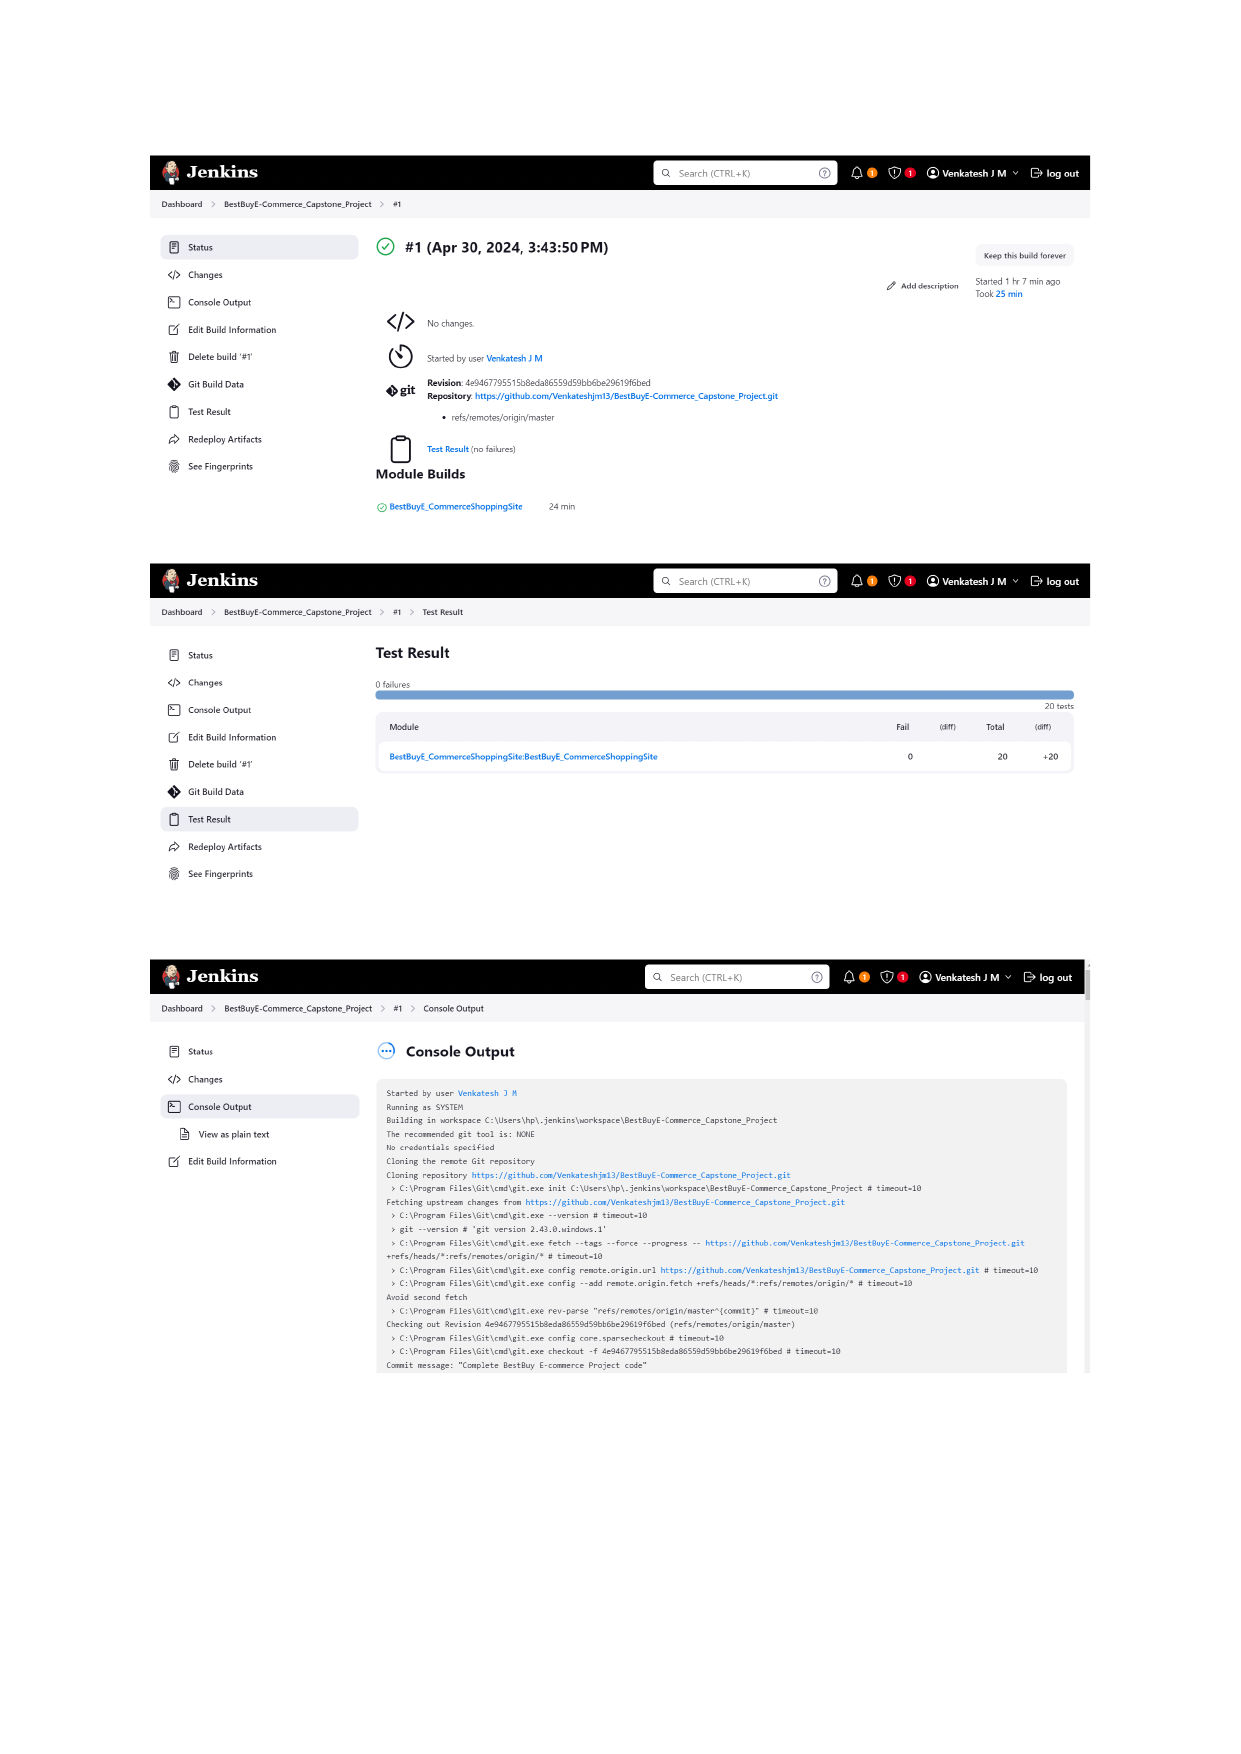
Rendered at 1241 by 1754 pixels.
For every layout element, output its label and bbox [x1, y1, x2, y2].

picture [150, 957, 1091, 1373]
picture [150, 562, 1091, 954]
picture [150, 150, 1091, 559]
